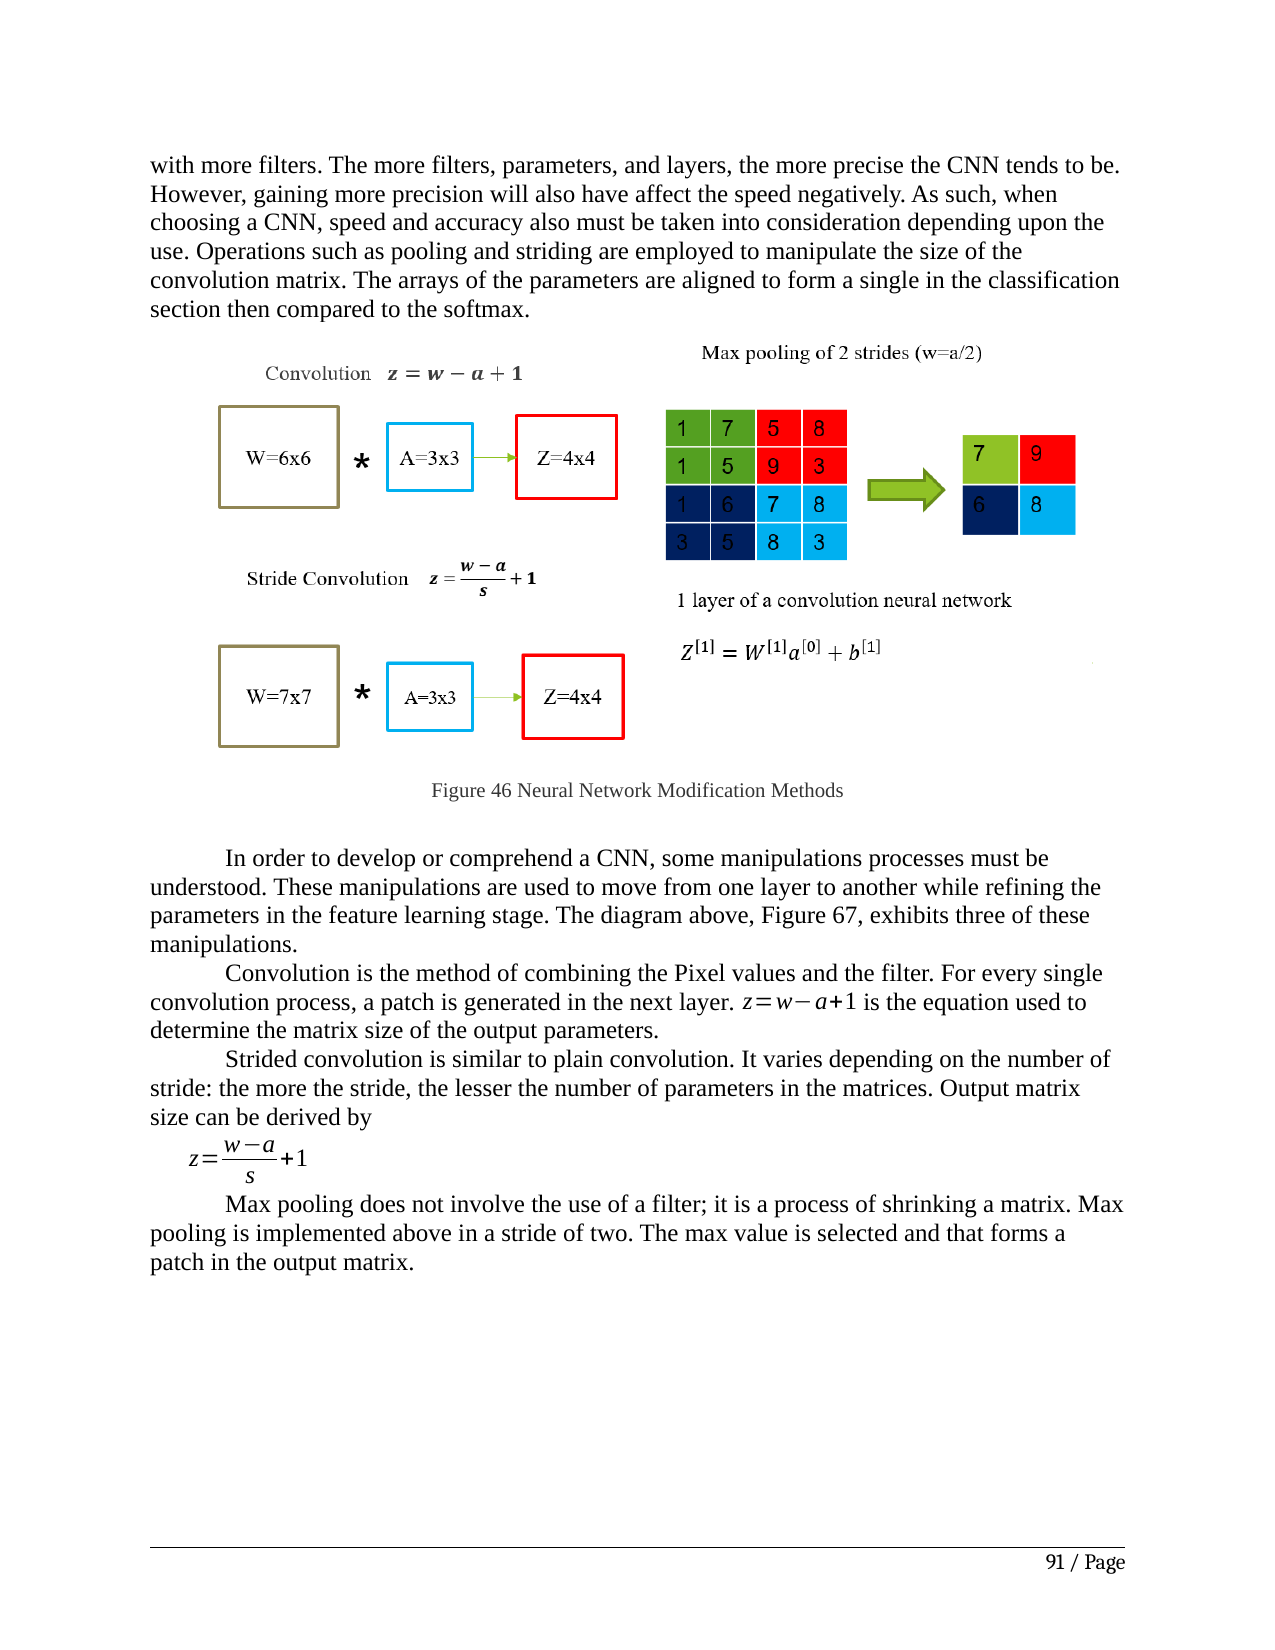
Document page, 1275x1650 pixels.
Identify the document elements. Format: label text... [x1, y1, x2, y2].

text Max pooling does not involve the use of a filter; it is a process of shrinking a matrix. Max pooling is implemented above in a stride of two. The max value is selected and that forms a patch in the output matrix. [150, 1189, 1125, 1276]
picture [187, 322, 1109, 766]
text Convolution is the method of combining the Pixel values and the filter. For every single convolution process, a patch is generated in the next layer. is the equation used to determine the matrix size of the output parameters. [150, 958, 1125, 1044]
text Strided convolution is similar to plain convolution. It varies depending on the number of stride: the more the stride, the lesser the number of parameters in the matrices. Output matrix size can be derived by [150, 1044, 1125, 1130]
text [150, 150, 1125, 322]
text In order to develop or comprehend a CNN, some manipulations processes must be understood. These manipulations are used to move from one layer to another while refining the parameters in the feature learning stage. The diagram above, Figure 67, exhibits three of these manipulations. [150, 843, 1125, 958]
text Figure 46 Neural Network Modification Methods [150, 778, 1125, 802]
